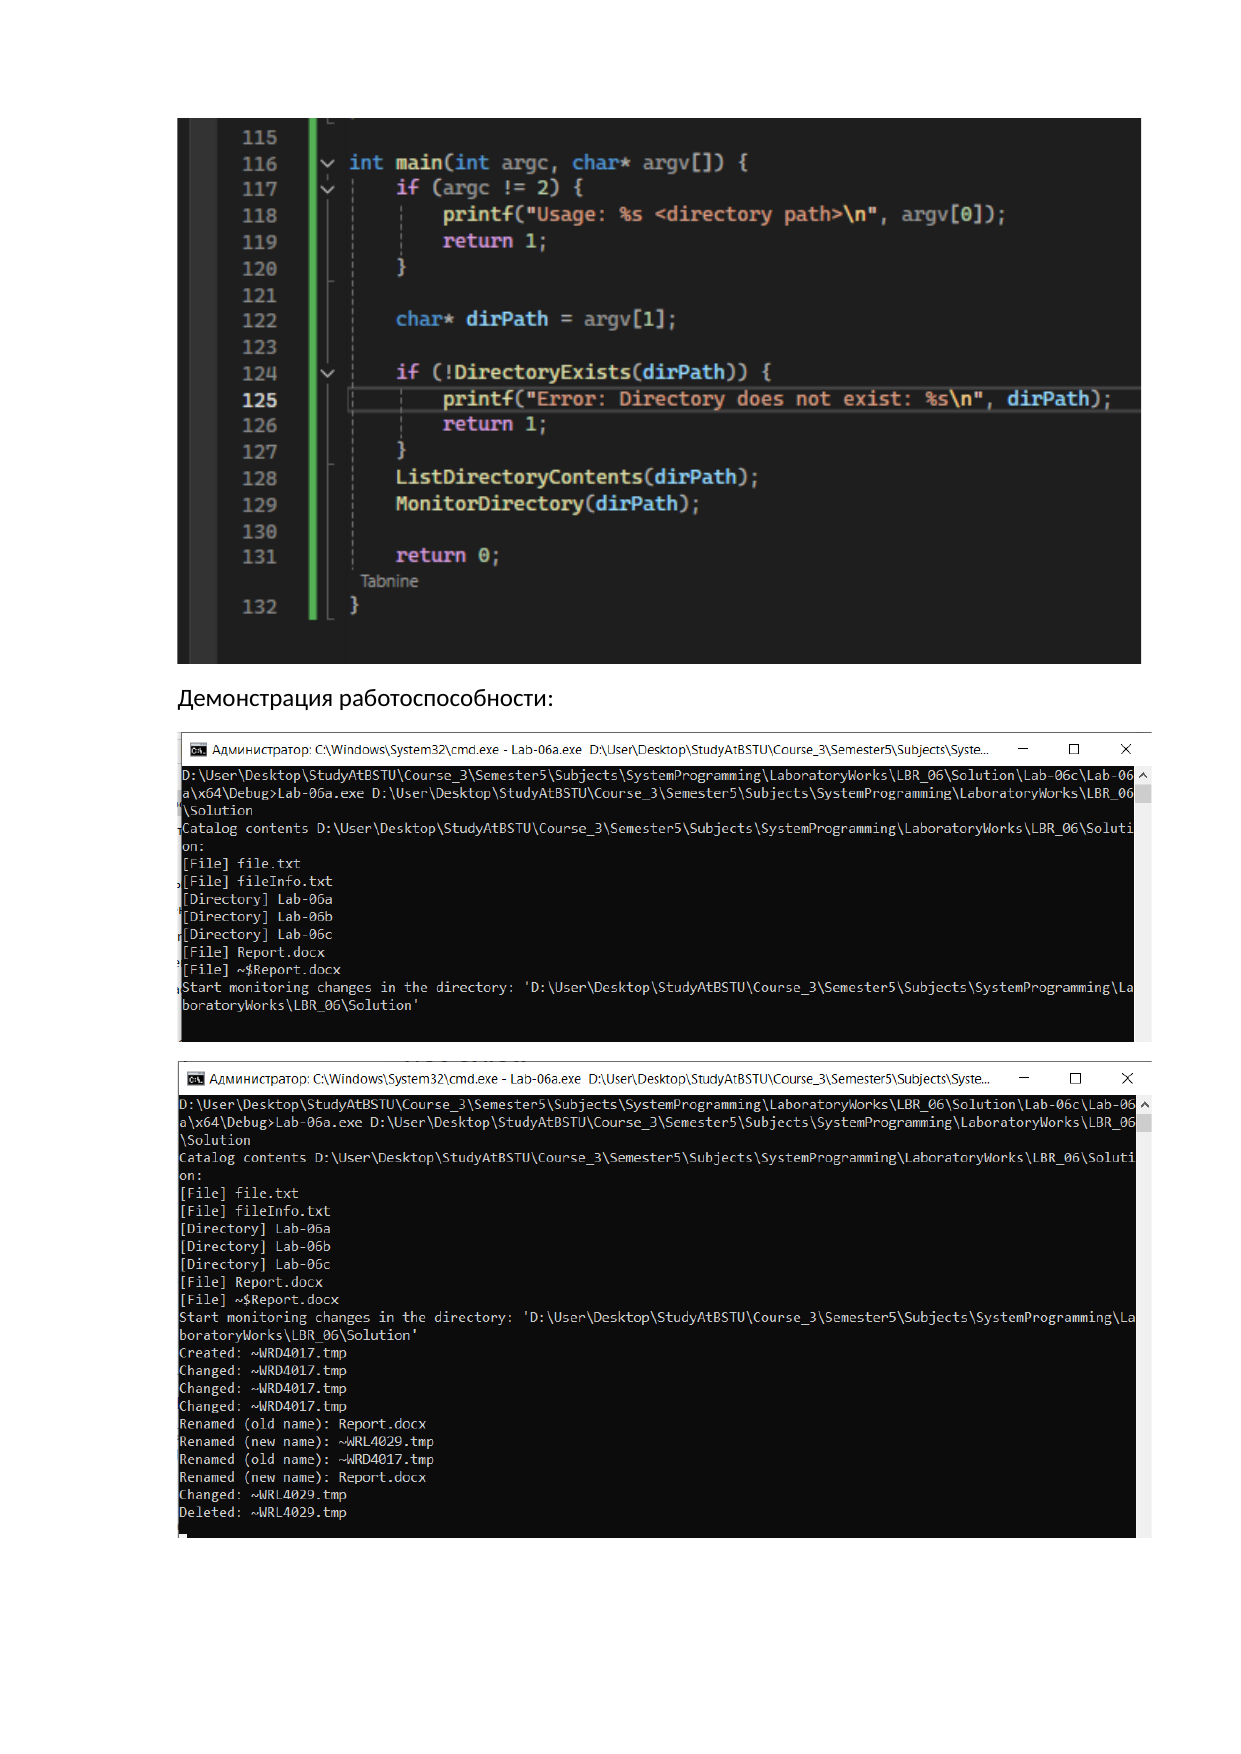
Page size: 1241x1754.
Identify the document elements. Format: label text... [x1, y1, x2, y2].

text Демонстрация работоспособности: [177, 682, 1152, 713]
picture [177, 1061, 1152, 1538]
picture [177, 118, 1142, 664]
picture [177, 732, 1152, 1042]
